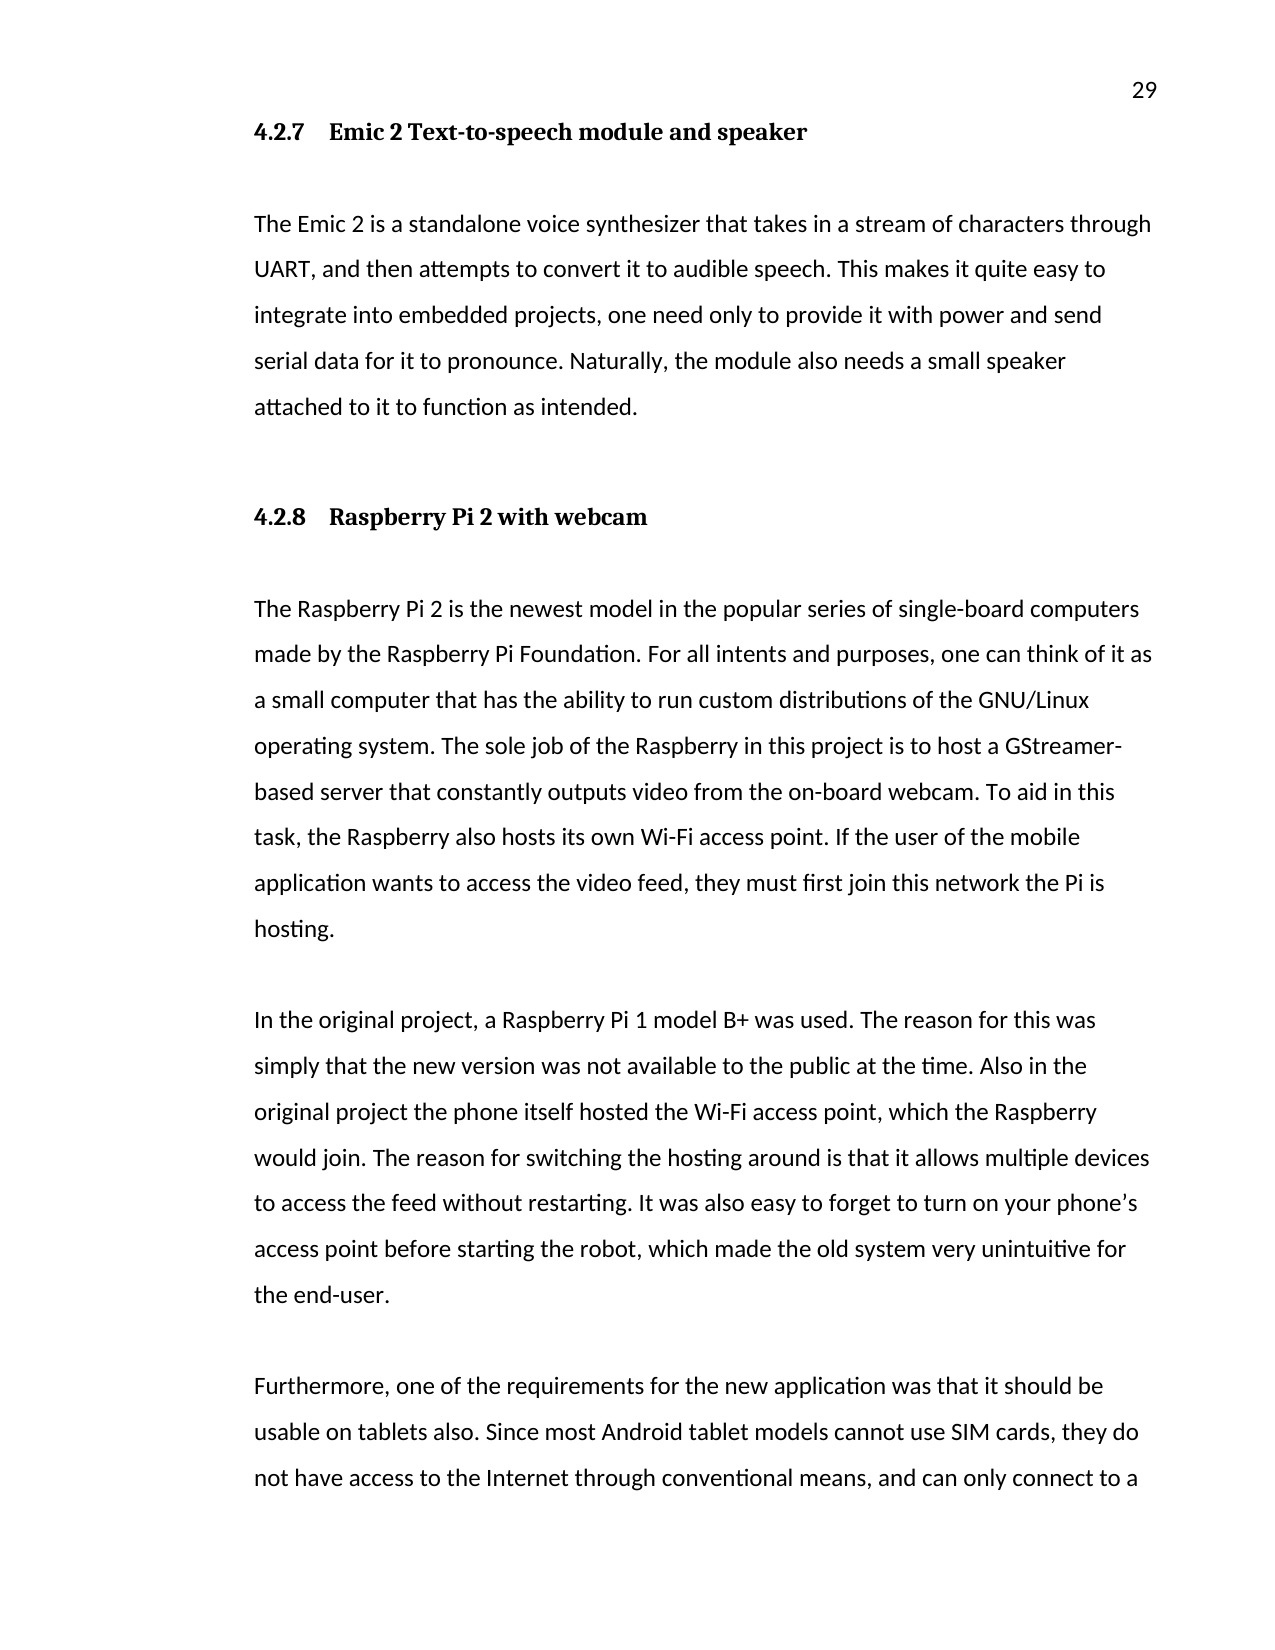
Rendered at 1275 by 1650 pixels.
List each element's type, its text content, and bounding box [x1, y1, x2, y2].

text In the original project, a Raspberry Pi 1 model B+ was used. The reason for this was simply that the new version was not available to the public at the time. Also in the original project the phone itself hosted the Wi-Fi access point, which the Raspberry would join. The reason for switching the hosting around is that it allows multiple devices to access the feed without restarting. It was also easy to forget to turn on your phone’s access point before starting the robot, which made the old system very unintuitive for the end-user. [254, 1004, 1157, 1309]
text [254, 1370, 1157, 1492]
subtitle Emic 2 Text-to-speech module and speaker [254, 118, 1157, 147]
subtitle Raspberry Pi 2 with webcam [254, 503, 1157, 532]
text The Emic 2 is a standalone voice synthesizer that takes in a stream of characters through UART, and then attempts to convert it to audible speech. This makes it quite easy to integrate into embedded projects, one need only to provide it with power and send serial data for it to pronounce. Naturally, the module also needs a small speaker attached to it to function as intended. [254, 208, 1157, 421]
text The Raspberry Pi 2 is the newest model in the popular series of single-board computers made by the Raspberry Pi Foundation. For all intents and purposes, one can think of it as a small computer that has the ability to run custom distributions of the GNU/Linux operating system. The sole job of the Raspberry in this project is to host a GStreamer-based server that constantly outputs video from the on-board webcam. To aid in this task, the Raspberry also hosts its own Wi-Fi access point. If the user of the mobile application wants to access the video feed, they must first join this network the Pi is hosting. [254, 593, 1157, 943]
